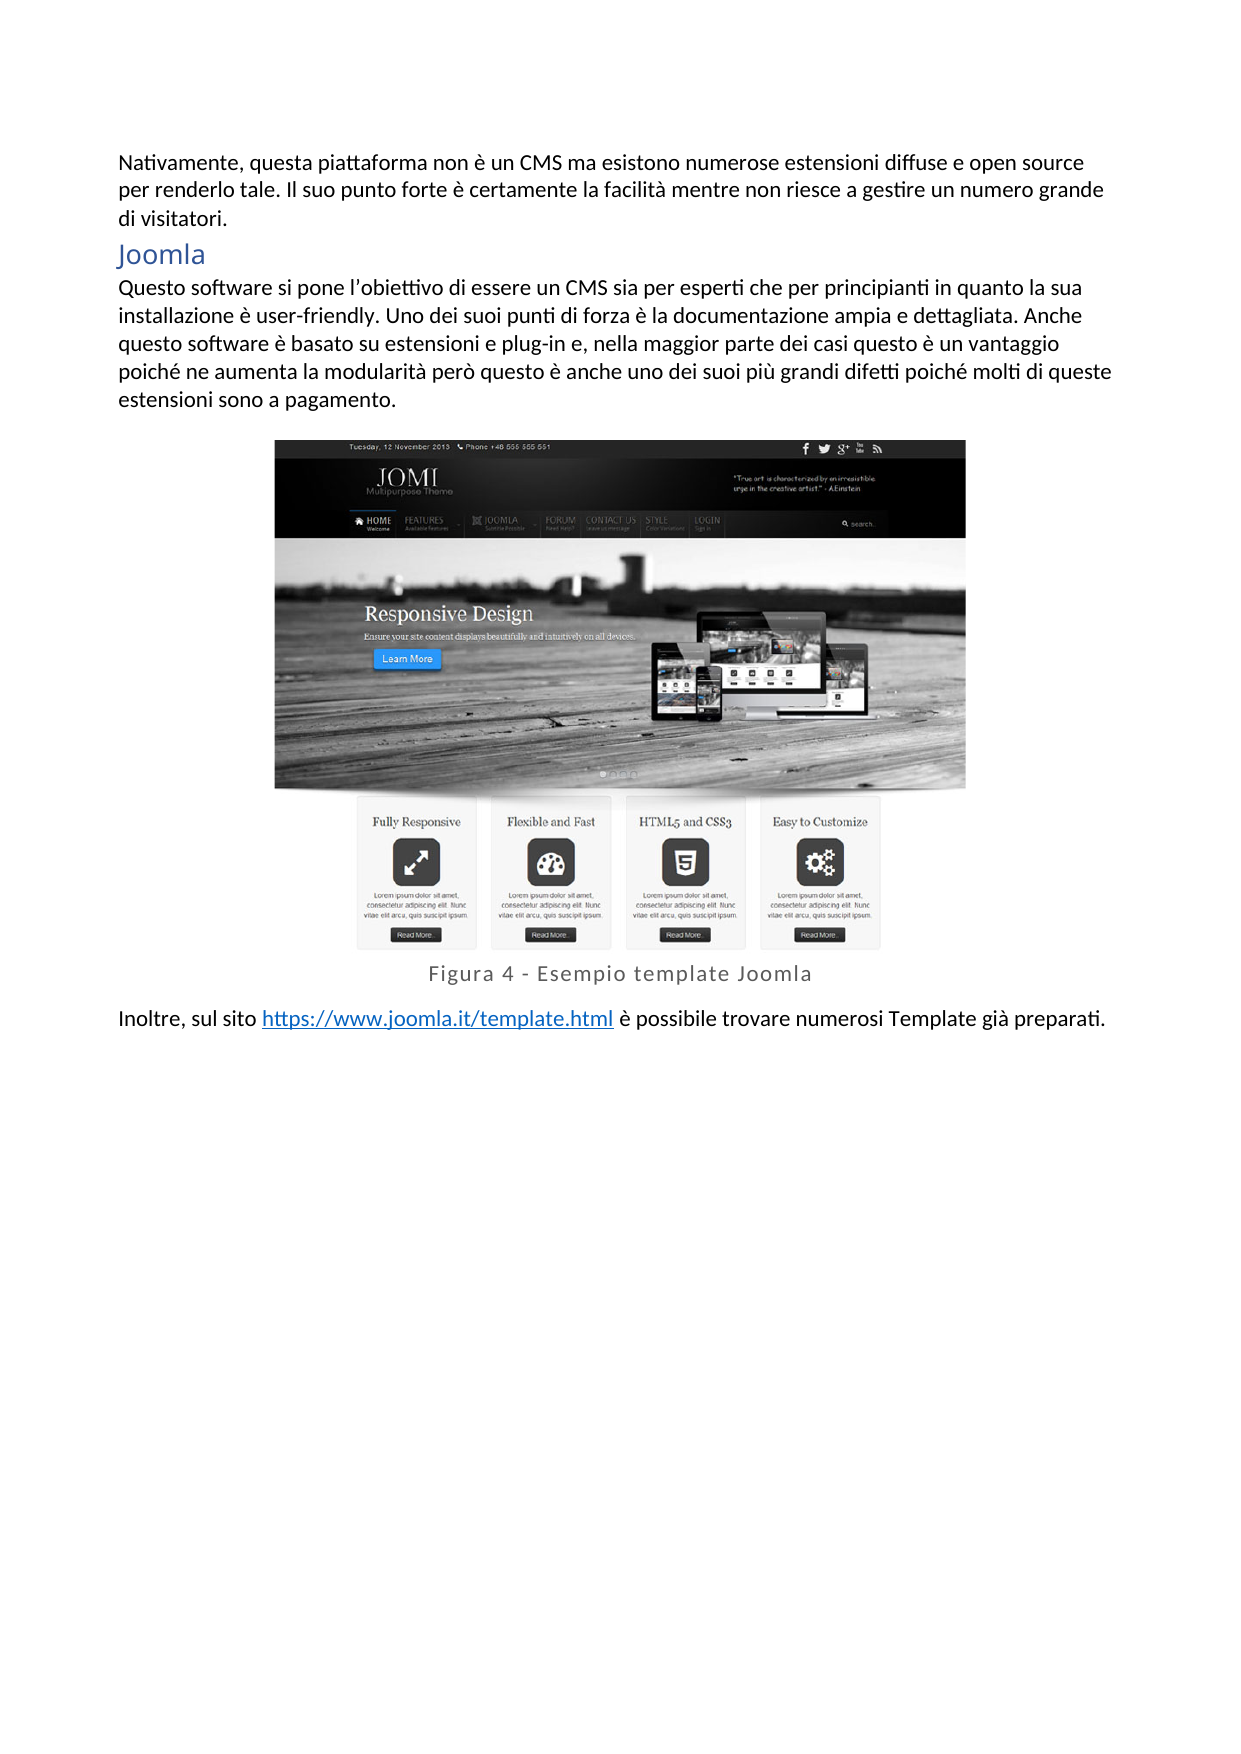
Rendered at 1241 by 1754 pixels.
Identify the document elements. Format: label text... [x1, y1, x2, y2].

subtitle Joomla [118, 236, 1122, 273]
text Questo software si pone l’obiettivo di essere un CMS sia per esperti che per principianti in quanto la sua installazione è user-friendly. Uno dei suoi punti di forza è la documentazione ampia e dettagliata. Anche questo software è basato su estensioni e plug-in e, nella maggior parte dei casi questo è un vantaggio poiché ne aumenta la modularità però questo è anche uno dei suoi più grandi difetti poiché molti di queste estensioni sono a pagamento. [118, 273, 1122, 413]
subtitle Figura 4 - Esempio template Joomla [118, 959, 1122, 987]
text Nativamente, questa piattaforma non è un CMS ma esistono numerose estensioni diffuse e open source per renderlo tale. Il suo punto forte è certamente la facilità mentre non riesce a gestire un numero grande di visitatori. [118, 148, 1122, 232]
picture [274, 440, 966, 960]
text Inoltre, sul sito https://www.joomla.it/template.html è possibile trovare numerosi Template già preparati. [118, 1004, 1122, 1032]
